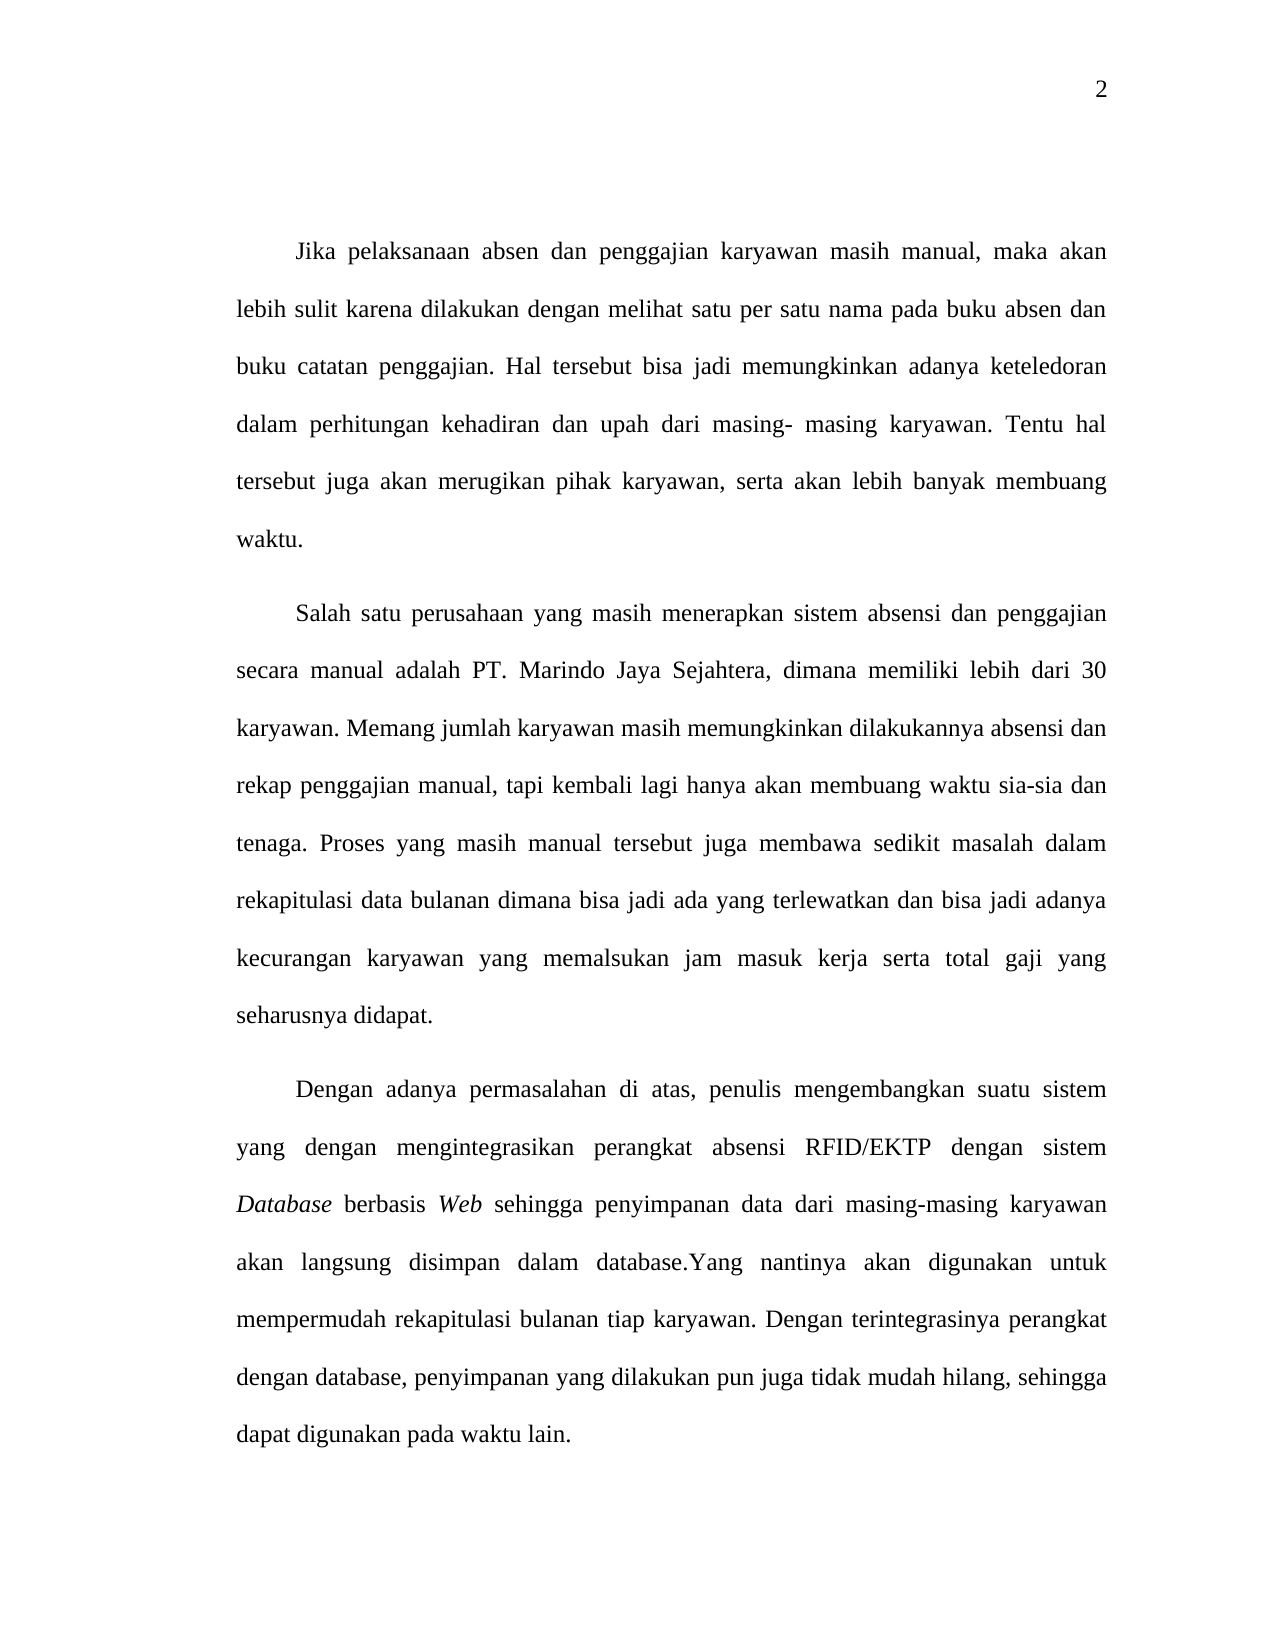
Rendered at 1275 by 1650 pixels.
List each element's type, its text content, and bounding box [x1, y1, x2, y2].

text Salah satu perusahaan yang masih menerapkan sistem absensi dan penggajian secara manual adalah PT. Marindo Jaya Sejahtera, dimana memiliki lebih dari 30 karyawan. Memang jumlah karyawan masih memungkinkan dilakukannya absensi dan rekap penggajian manual, tapi kembali lagi hanya akan membuang waktu sia-sia dan tenaga. Proses yang masih manual tersebut juga membawa sedikit masalah dalam rekapitulasi data bulanan dimana bisa jadi ada yang terlewatkan dan bisa jadi adanya kecurangan karyawan yang memalsukan jam masuk kerja serta total gaji yang seharusnya didapat. [236, 598, 1107, 1029]
text Jika pelaksanaan absen dan penggajian karyawan masih manual, maka akan lebih sulit karena dilakukan dengan melihat satu per satu nama pada buku absen dan buku catatan penggajian. Hal tersebut bisa jadi memungkinkan adanya keteledoran dalam perhitungan kehadiran dan upah dari masing- masing karyawan. Tentu hal tersebut juga akan merugikan pihak karyawan, serta akan lebih banyak membuang waktu. [236, 236, 1107, 552]
text Dengan adanya permasalahan di atas, penulis mengembangkan suatu sistem yang dengan mengintegrasikan perangkat absensi RFID/EKTP dengan sistem Database berbasis Web sehingga penyimpanan data dari masing-masing karyawan akan langsung disimpan dalam database.Yang nantinya akan digunakan untuk mempermudah rekapitulasi bulanan tiap karyawan. Dengan terintegrasinya perangkat dengan database, penyimpanan yang dilakukan pun juga tidak mudah hilang, sehingga dapat digunakan pada waktu lain. [236, 1074, 1107, 1448]
